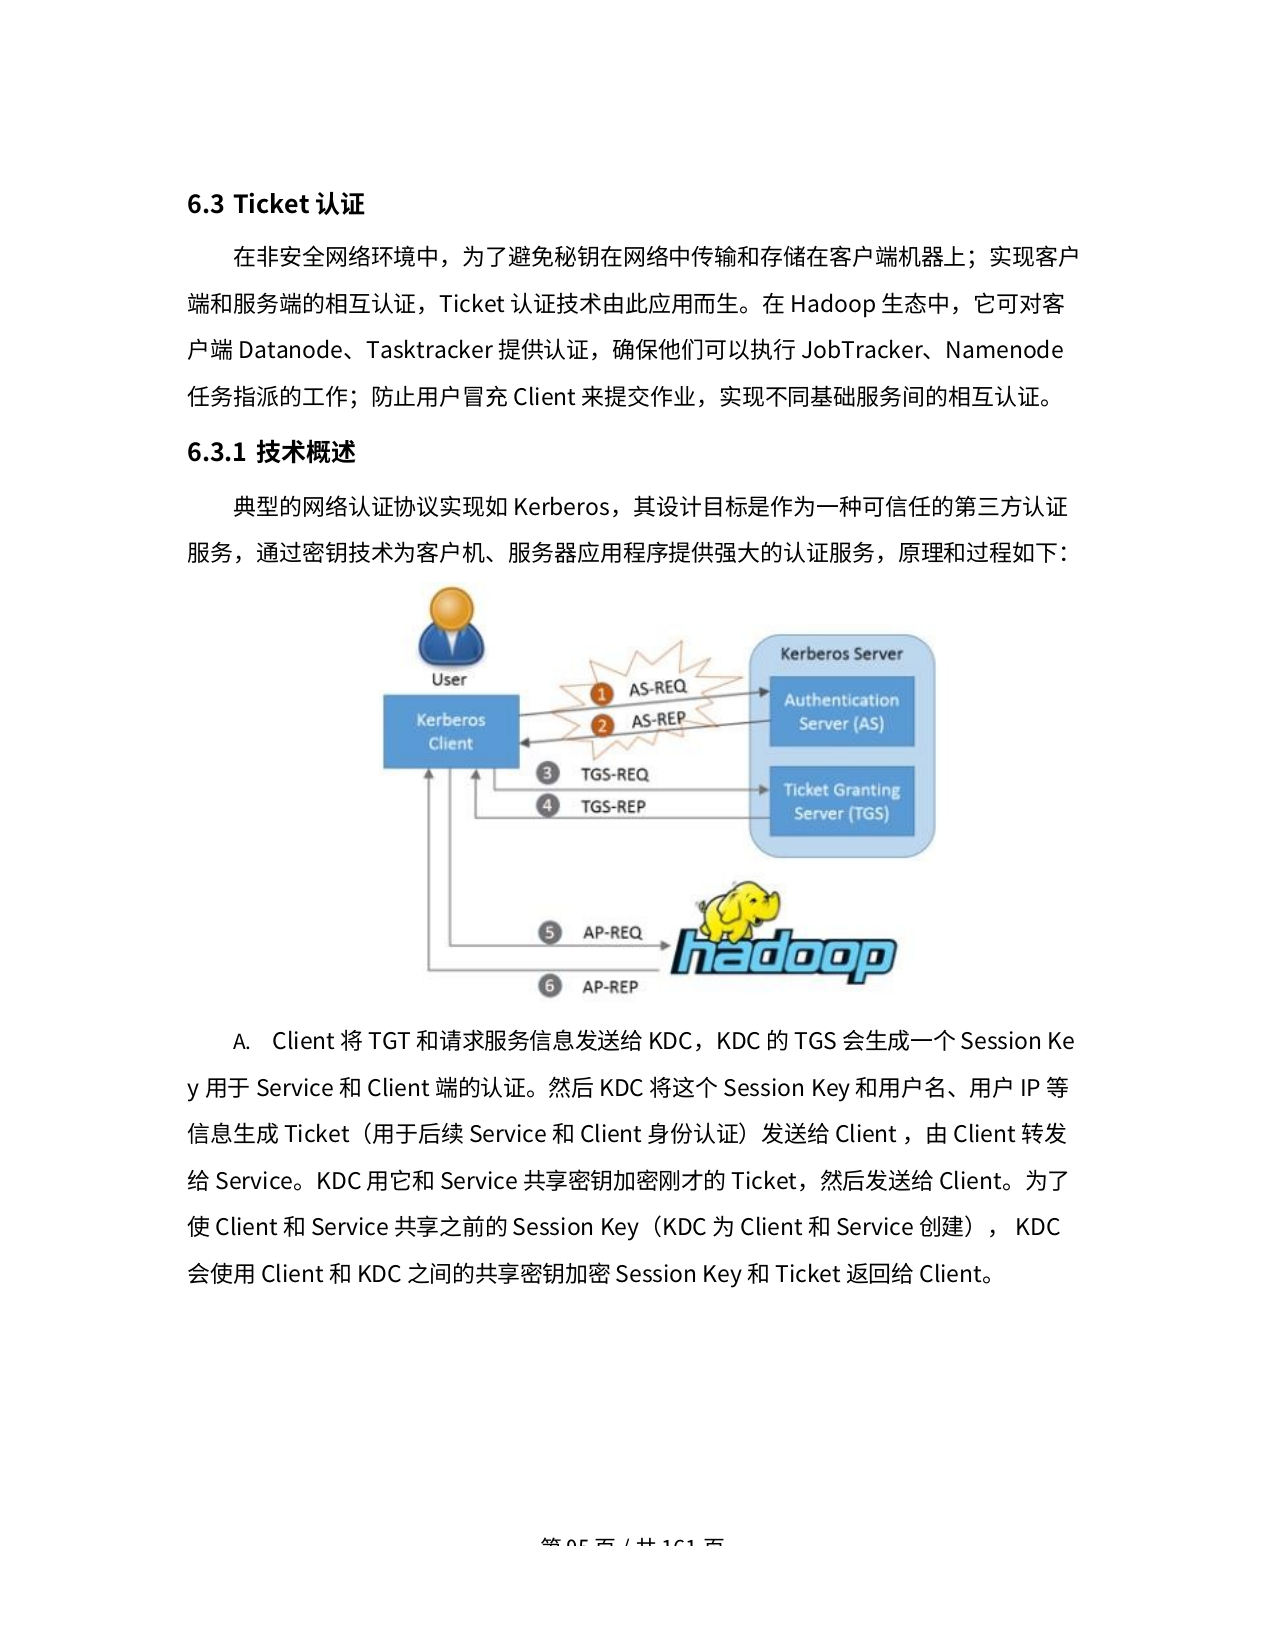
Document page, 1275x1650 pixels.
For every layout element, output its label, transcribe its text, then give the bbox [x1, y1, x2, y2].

subtitle 技术概述 [187, 425, 1110, 470]
text 在非安全网络环境中，为了避免秘钥在网络中传输和存储在客户端机器上；实现客户端和服务端的相互认证，Ticket 认证技术由此应用而生。在 Hadoop 生态中，它可对客户端 Datanode、Tasktracker 提供认证，确保他们可以执行 JobTracker、Namenode 任务指派的工作；防止用户冒充 Client 来提交作业，实现不同基础服务间的相互认证。 [187, 239, 1082, 412]
picture [187, 582, 1087, 1005]
subtitle Ticket 认证 [187, 184, 1110, 221]
list Client 将 TGT 和请求服务信息发送给 KDC，KDC 的 TGS 会生成一个 Session Key 用于 Service 和 Client 端的认证。然后 KDC 将这个 Session Key 和用户名、用户IP 等信息生成 Ticket（用于后续 Service 和 Client 身份认证）发送给 Client ，由 Client 转发给 Service。KDC 用它和 Service 共享密钥加密刚才的 Ticket，然后发送给 Client。为了使 Client 和 Service 共享之前的 Session Key（KDC 为 Client 和 Service 创建）， KDC 会使用 Client 和 KDC 之间的共享密钥加密 Session Key 和 Ticket 返回给 Client。 [187, 1023, 1086, 1289]
text 典型的网络认证协议实现如 Kerberos，其设计目标是作为一种可信任的第三方认证服务，通过密钥技术为客户机、服务器应用程序提供强大的认证服务，原理和过程如下： [187, 488, 1082, 568]
